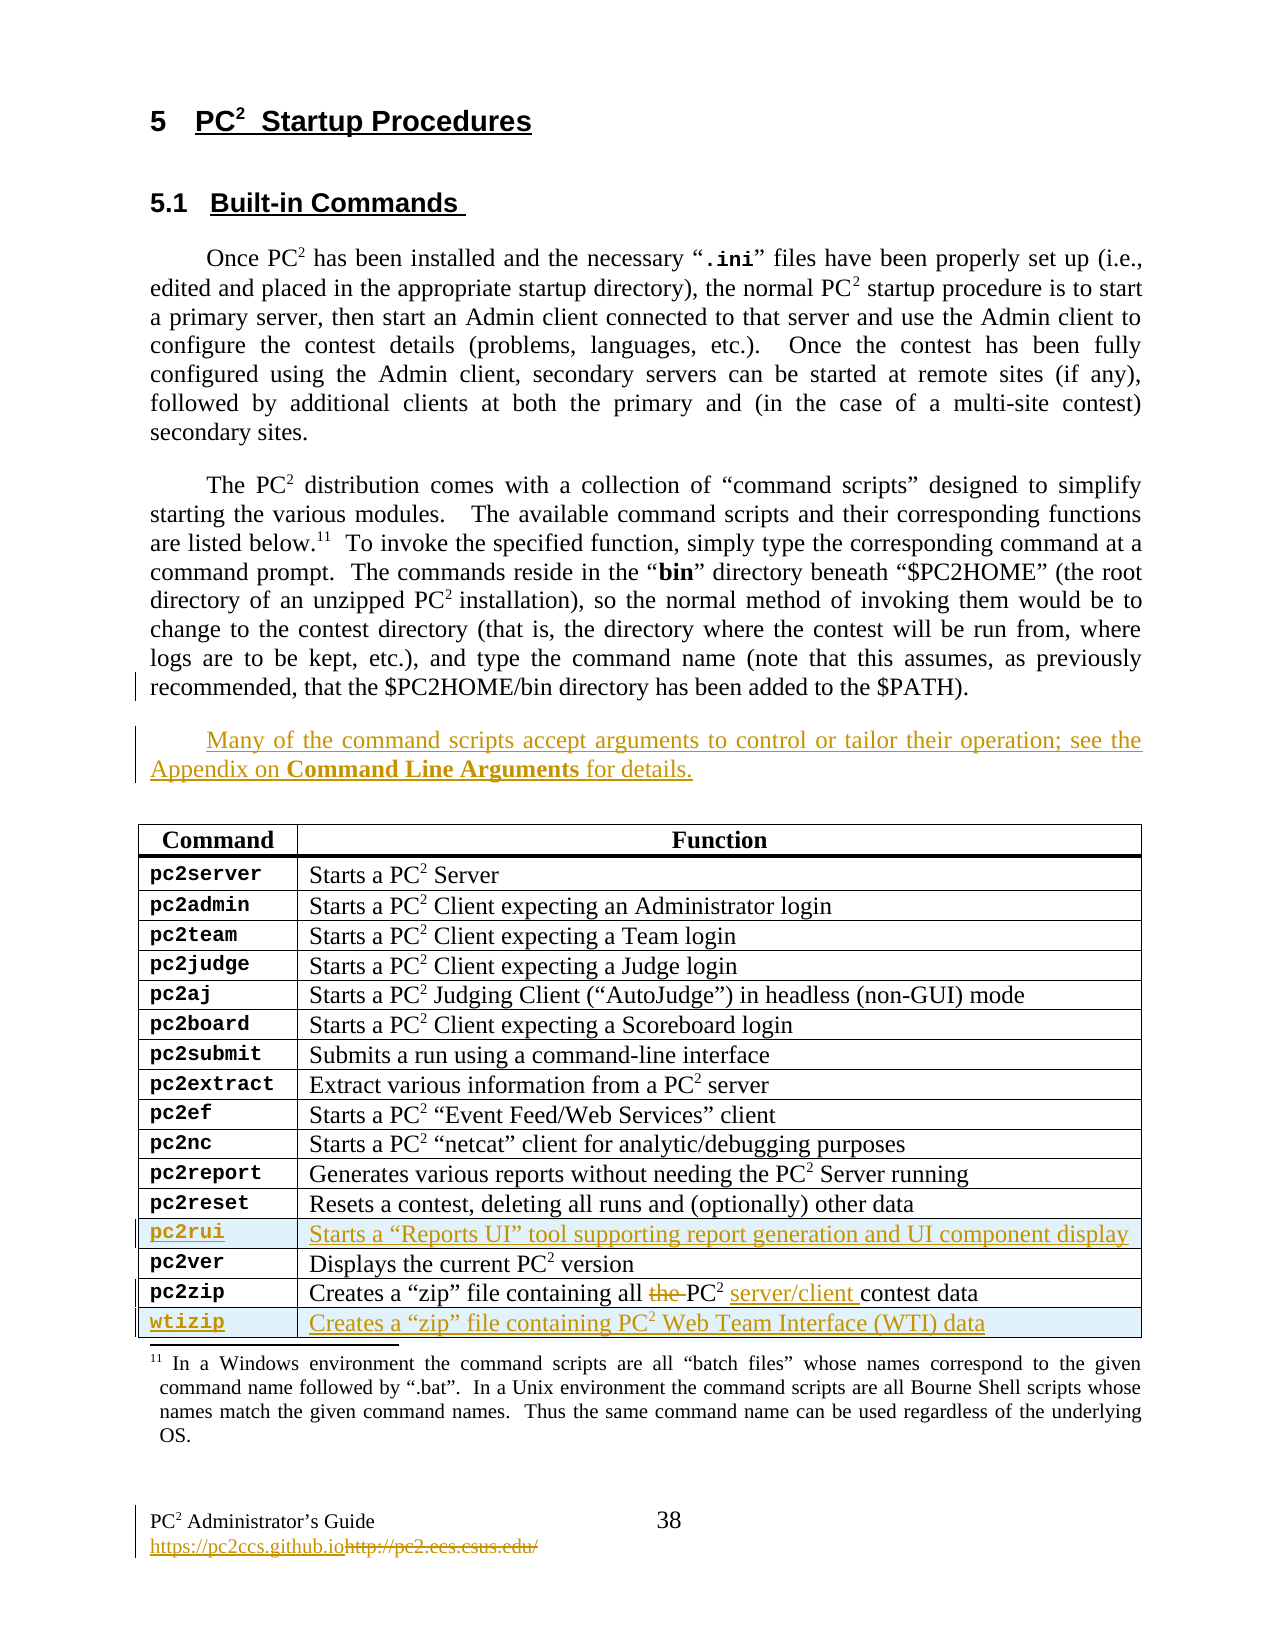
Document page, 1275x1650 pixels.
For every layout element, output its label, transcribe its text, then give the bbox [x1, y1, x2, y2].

table_cell pc2report [139, 1159, 297, 1188]
table_cell pc2zip [139, 1279, 297, 1307]
table_cell Starts a PC2 “netcat” client for analytic/debugging purposes [298, 1130, 1141, 1158]
table_cell Starts a PC2 Client expecting a Judge login [298, 951, 1141, 979]
table_cell Creates a “zip” file containing all PC2 contest data [298, 1279, 1141, 1307]
table_cell Starts a PC2 Client expecting a Scoreboard login [298, 1010, 1141, 1039]
text The PC2 distribution comes with a collection of “command scripts” designed to simplify starting the various modules. The available command scripts and their corresponding functions are listed below. To invoke the specified function, simply type the corresponding command at a command prompt. The commands reside in the “bin” directory beneath “$PC2HOME” (the root directory of an unzipped PC2 installation), so the normal method of invoking them would be to change to the contest directory (that is, the directory where the contest will be run from, where logs are to be kept, etc.), and type the command name (note that this assumes, as previously recommended, that the $PC2HOME/bin directory has been added to the $PATH). [150, 471, 1143, 701]
table_cell pc2team [139, 921, 297, 950]
table_cell pc2ver [139, 1249, 297, 1277]
table_cell pc2reset [139, 1189, 297, 1218]
table_cell Starts a PC2 “Event Feed/Web Services” client [298, 1100, 1141, 1128]
table_cell Starts a PC2 Server [298, 858, 1141, 890]
table_cell Generates various reports without needing the PC2 Server running [298, 1159, 1141, 1188]
table_cell pc2board [139, 1010, 297, 1039]
table_cell Extract various information from a PC2 server [298, 1070, 1141, 1099]
table_cell pc2submit [139, 1040, 297, 1069]
subtitle Built-in Commands [150, 187, 1143, 218]
table_cell Resets a contest, deleting all runs and (optionally) other data [298, 1189, 1141, 1218]
table_cell pc2judge [139, 951, 297, 979]
table_cell pc2admin [139, 891, 297, 920]
table_cell pc2server [139, 858, 297, 890]
table_cell Displays the current PC2 version [298, 1249, 1141, 1277]
subtitle PC2 Startup Procedures [150, 104, 1143, 137]
table_cell Starts a PC2 Client expecting an Administrator login [298, 891, 1141, 920]
table_header Command [139, 825, 297, 854]
table_cell Starts a PC2 Client expecting a Team login [298, 921, 1141, 950]
table_cell pc2ef [139, 1100, 297, 1128]
text Once PC2 has been installed and the necessary “.ini” files have been properly set up (i.e., edited and placed in the appropriate startup directory), the normal PC2 startup procedure is to start a primary server, then start an Admin client connected to that server and use the Admin client to configure the contest details (problems, languages, etc.). Once the contest has been fully configured using the Admin client, secondary servers can be started at remote sites (if any), followed by additional clients at both the primary and (in the case of a multi-site contest) secondary sites. [150, 243, 1143, 446]
table_cell Starts a PC2 Judging Client (“AutoJudge”) in headless (non-GUI) mode [298, 981, 1141, 1009]
table_cell Submits a run using a command-line interface [298, 1040, 1141, 1069]
table_cell pc2extract [139, 1070, 297, 1099]
table_cell pc2aj [139, 981, 297, 1009]
table_cell pc2nc [139, 1130, 297, 1158]
table_header Function [298, 825, 1141, 854]
